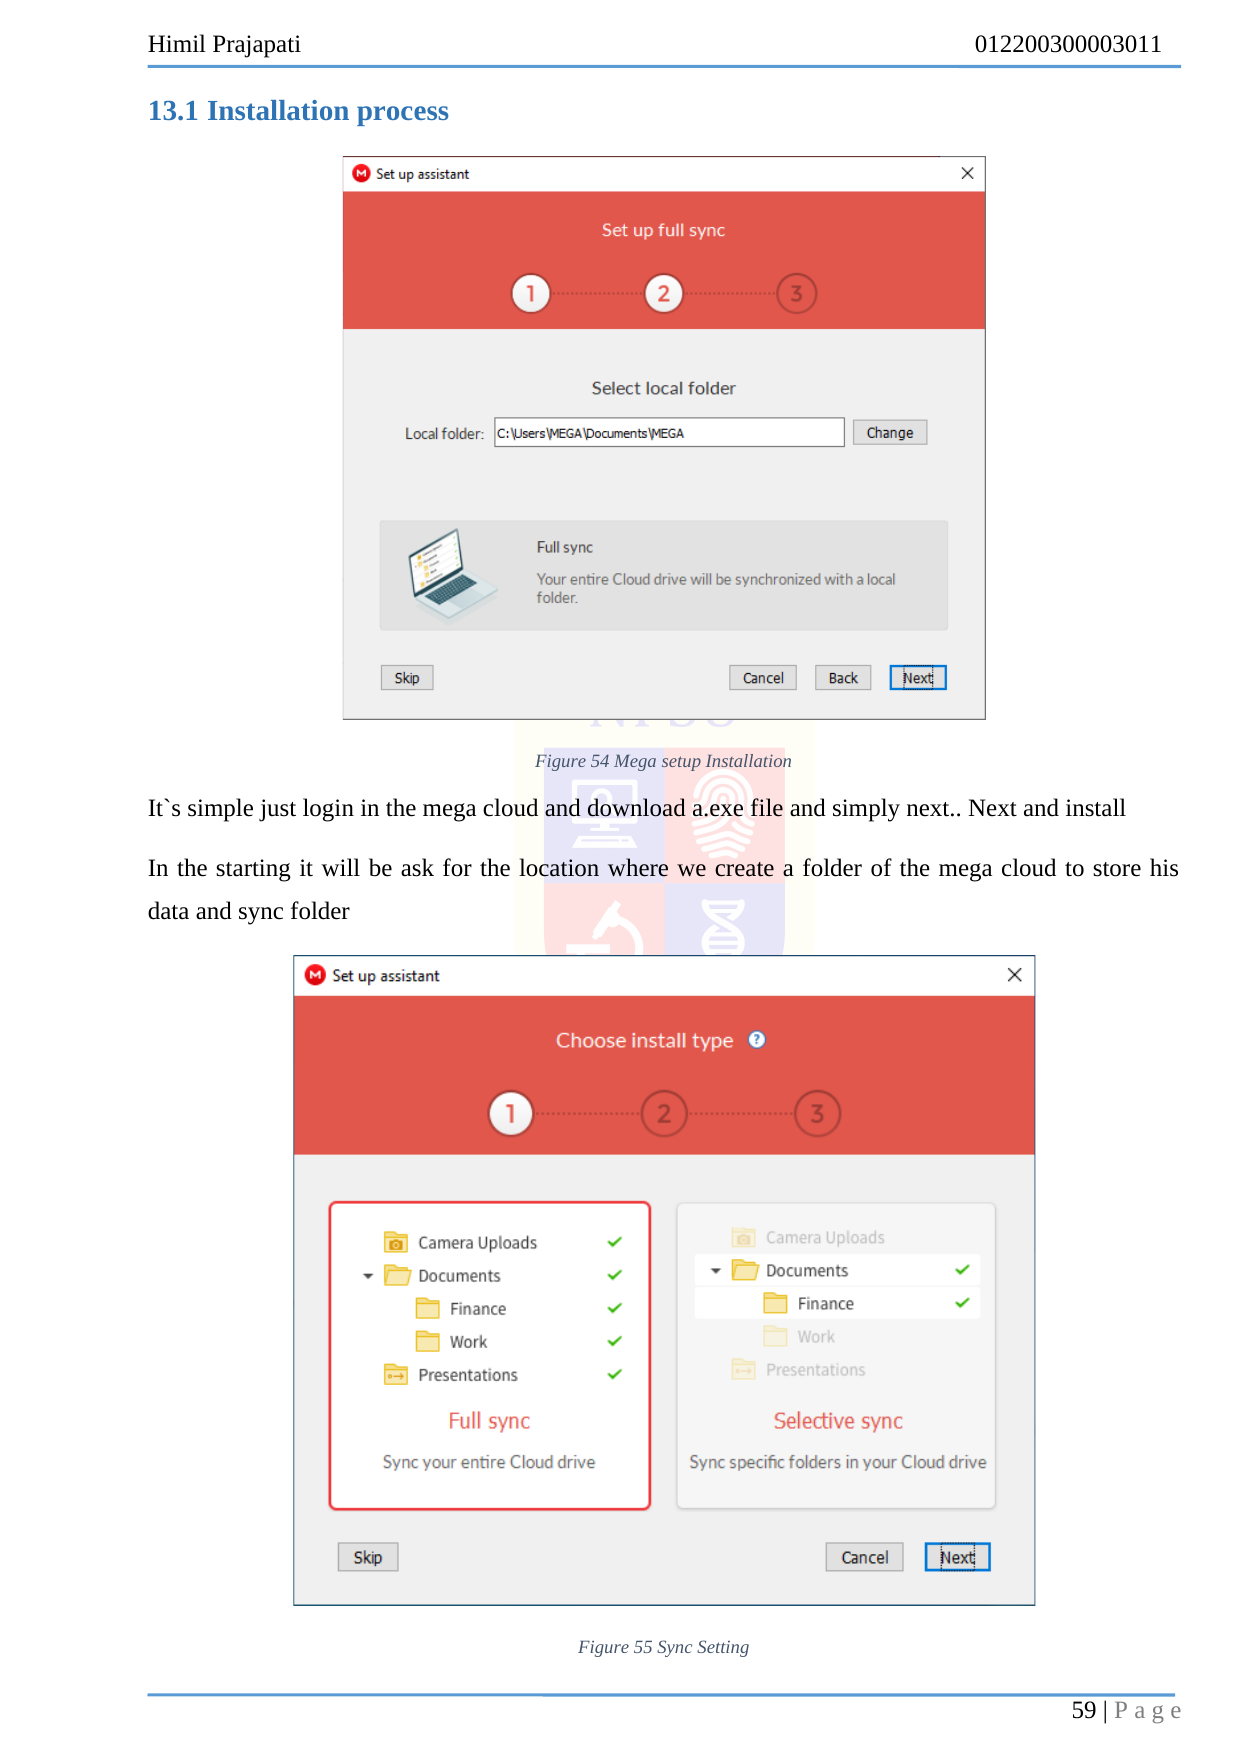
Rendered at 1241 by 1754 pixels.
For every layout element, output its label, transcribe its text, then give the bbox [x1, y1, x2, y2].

picture [342, 156, 986, 720]
picture [293, 955, 1036, 1606]
text Installation process [148, 93, 1181, 126]
text It`s simple just login in the mega cloud and download a.exe file and simply next.. Next and install [148, 793, 1181, 822]
text In the starting it will be ask for the location where we create a folder of the mega cloud to store his data and sync folder [148, 853, 1181, 924]
